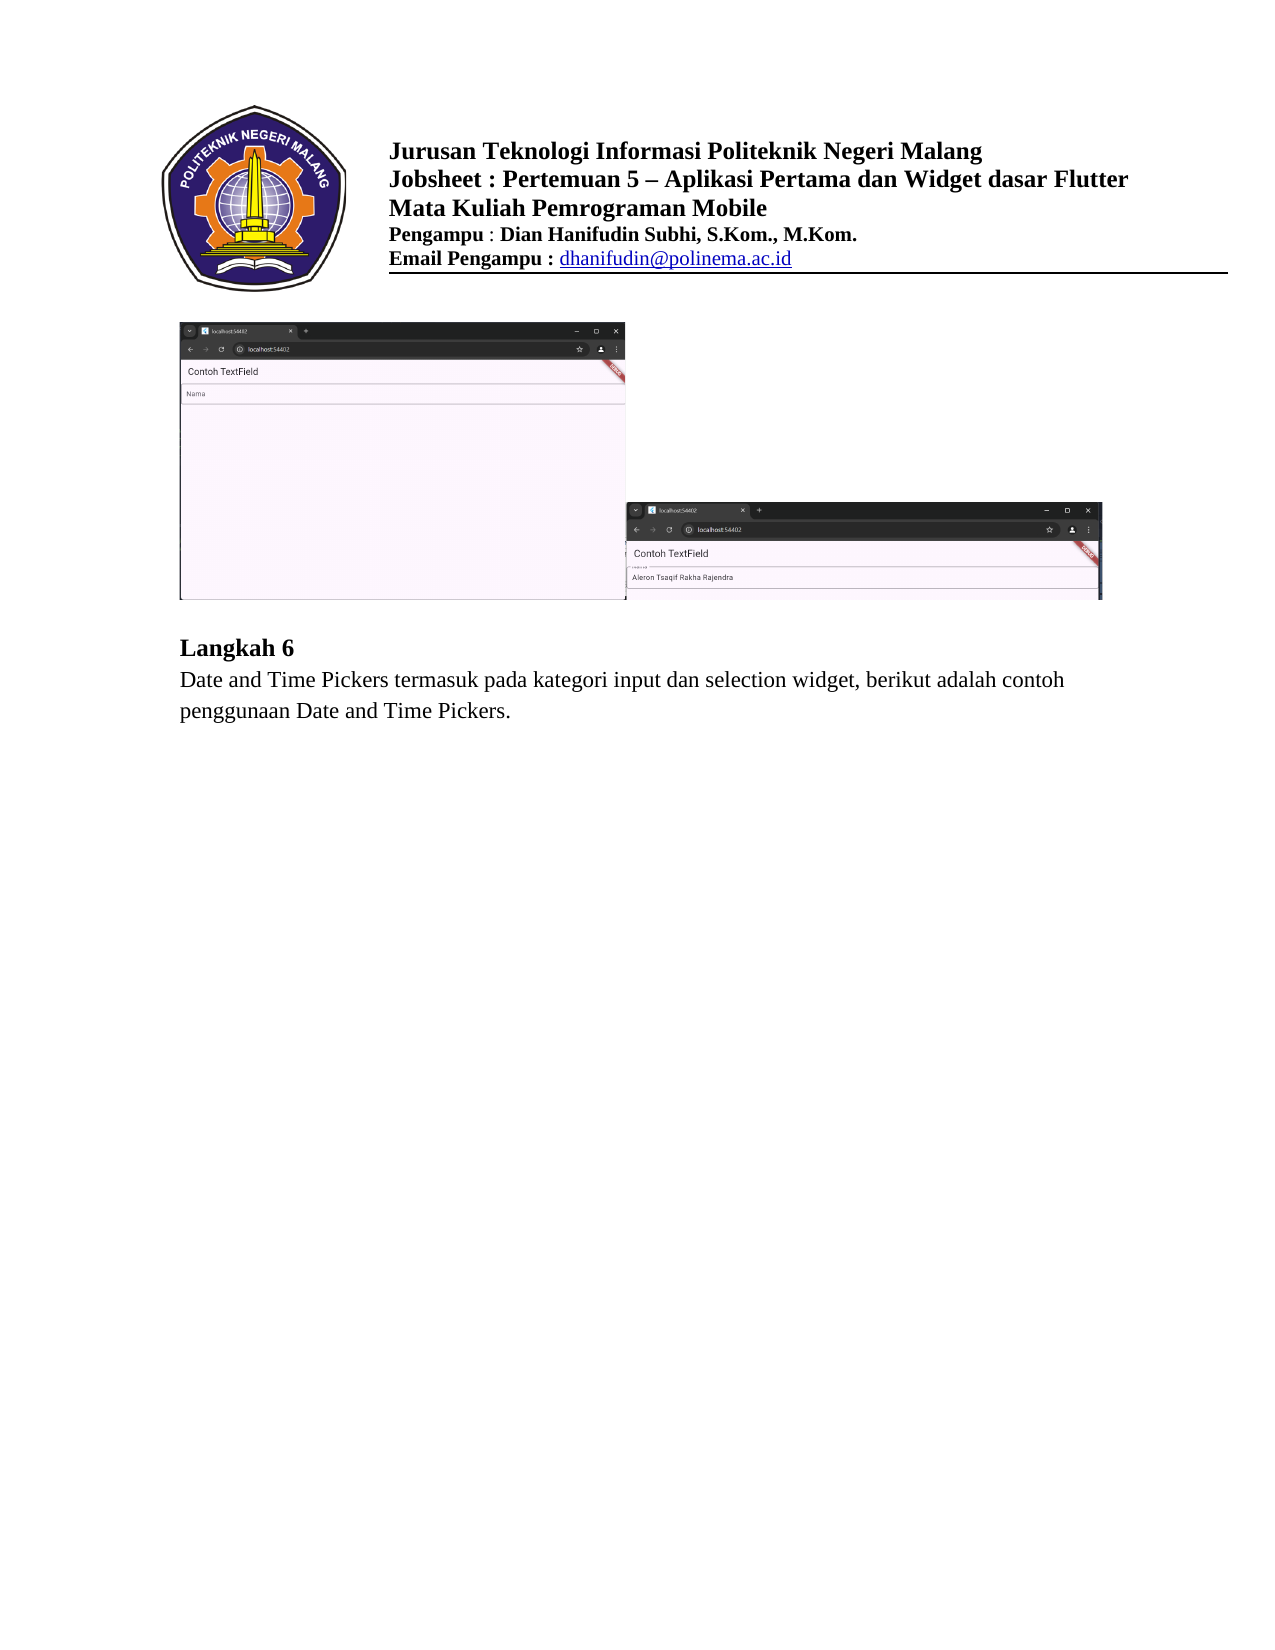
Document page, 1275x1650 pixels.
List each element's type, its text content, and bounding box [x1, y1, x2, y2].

text Date and Time Pickers termasuk pada kategori input dan selection widget, berikut adalah contoh penggunaan Date and Time Pickers. [179, 666, 1125, 723]
picture [161, 105, 347, 292]
text Langkah 6 [179, 633, 1125, 662]
picture [179, 322, 1103, 600]
